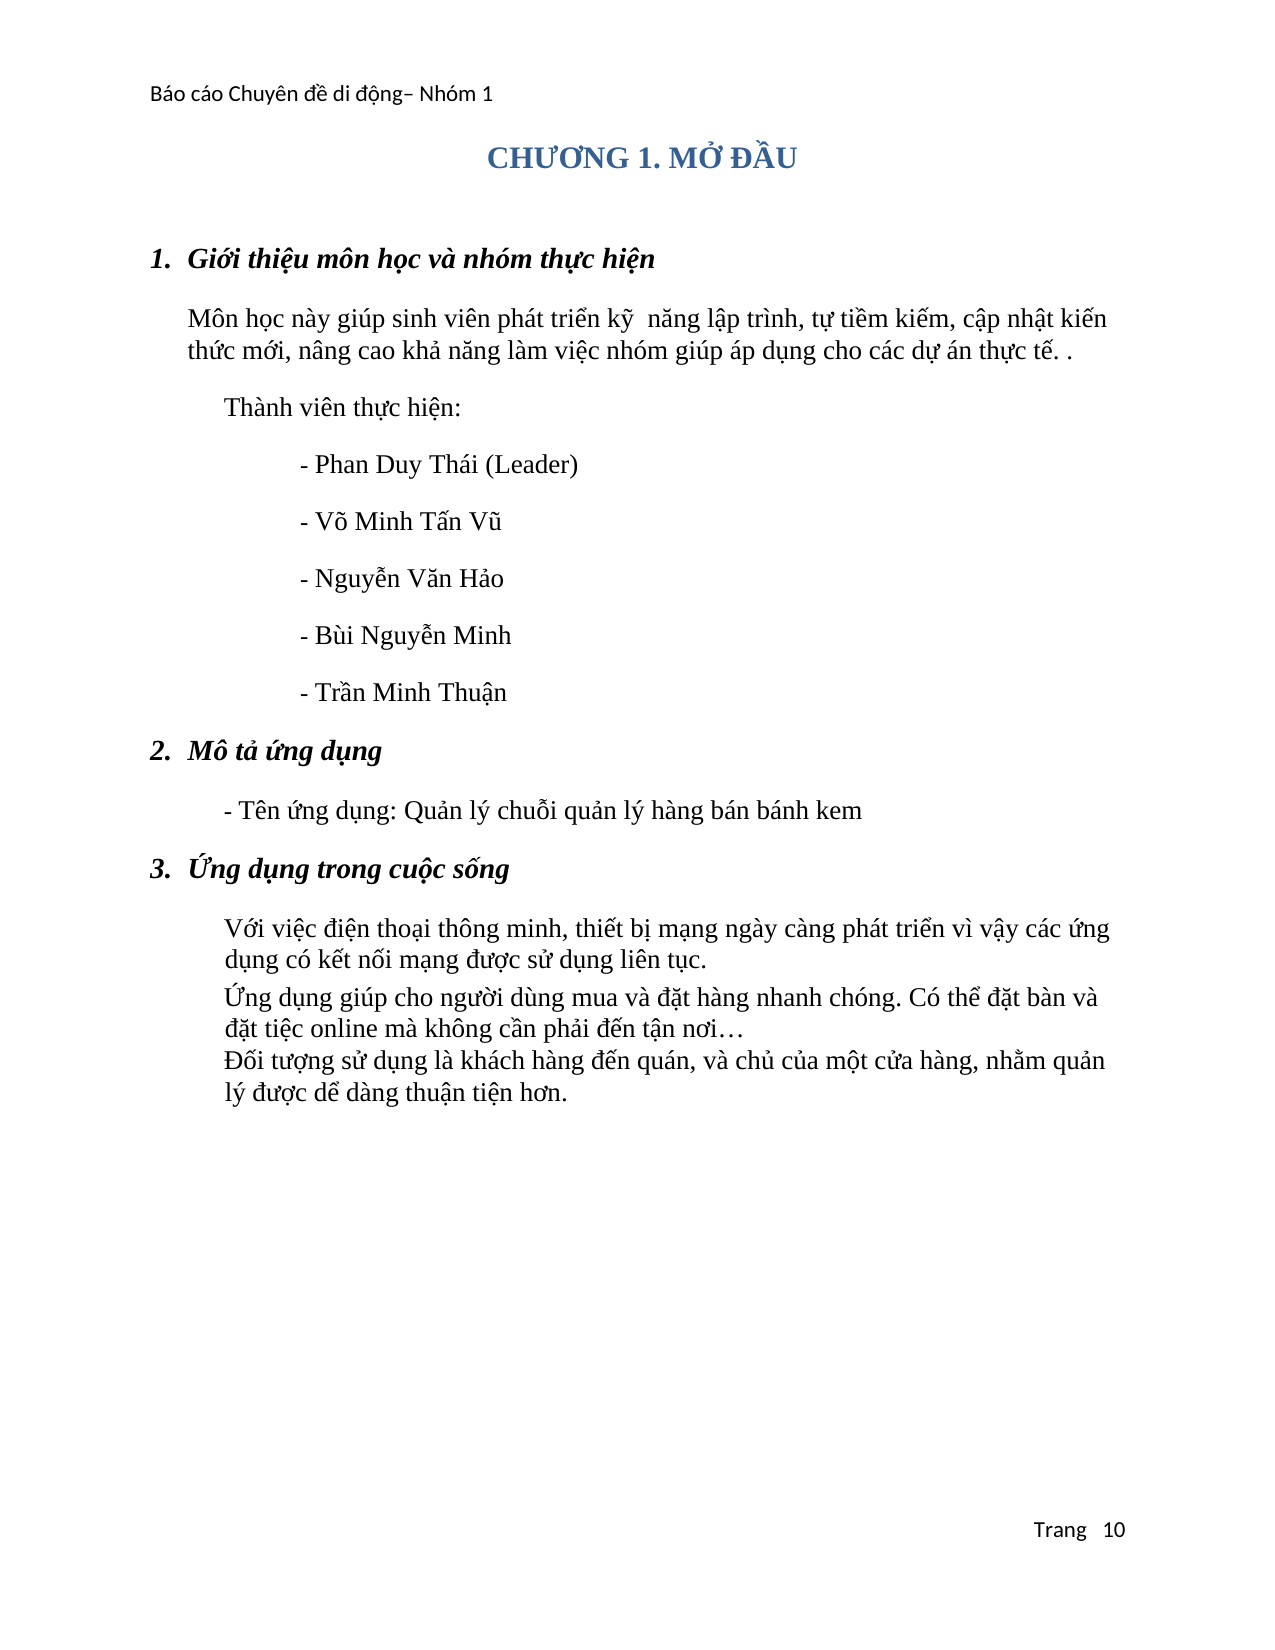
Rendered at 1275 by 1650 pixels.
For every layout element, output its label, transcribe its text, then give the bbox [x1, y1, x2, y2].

text Với việc điện thoại thông minh, thiết bị mạng ngày càng phát triển vì vậy các ứng dụng có kết nối mạng được sử dụng liên tục. [223, 912, 1125, 975]
subtitle CHƯƠNG 1. MỞ ĐẦU [150, 139, 1127, 175]
text Đối tượng sử dụng là khách hàng đến quán, và chủ của một cửa hàng, nhằm quản lý được dể dàng thuận tiện hơn. [223, 1044, 1125, 1107]
text Ứng dụng giúp cho người dùng mua và đặt hàng nhanh chóng. Có thể đặt bàn và đặt tiệc online mà không cần phải đến tận nơi… [223, 981, 1125, 1044]
list Phan Duy Thái (Leader) [300, 448, 1125, 479]
subtitle Mô tả ứng dụng [150, 733, 1127, 767]
list Nguyễn Văn Hảo [300, 562, 1125, 593]
list Tên ứng dụng: Quản lý chuỗi quản lý hàng bán bánh kem [223, 794, 1125, 825]
text Môn học này giúp sinh viên phát triển kỹ năng lập trình, tự tiềm kiếm, cập nhật kiến thức mới, nâng cao khả năng làm việc nhóm giúp áp dụng cho các dự án thực tế. . [187, 302, 1125, 365]
text Thành viên thực hiện: [223, 391, 1125, 422]
subtitle Giới thiệu môn học và nhóm thực hiện [150, 241, 1127, 275]
list Bùi Nguyễn Minh [300, 619, 1125, 650]
list Võ Minh Tấn Vũ [300, 505, 1125, 536]
list Trần Minh Thuận [300, 676, 1125, 707]
subtitle Ứng dụng trong cuộc sống [150, 851, 1127, 885]
